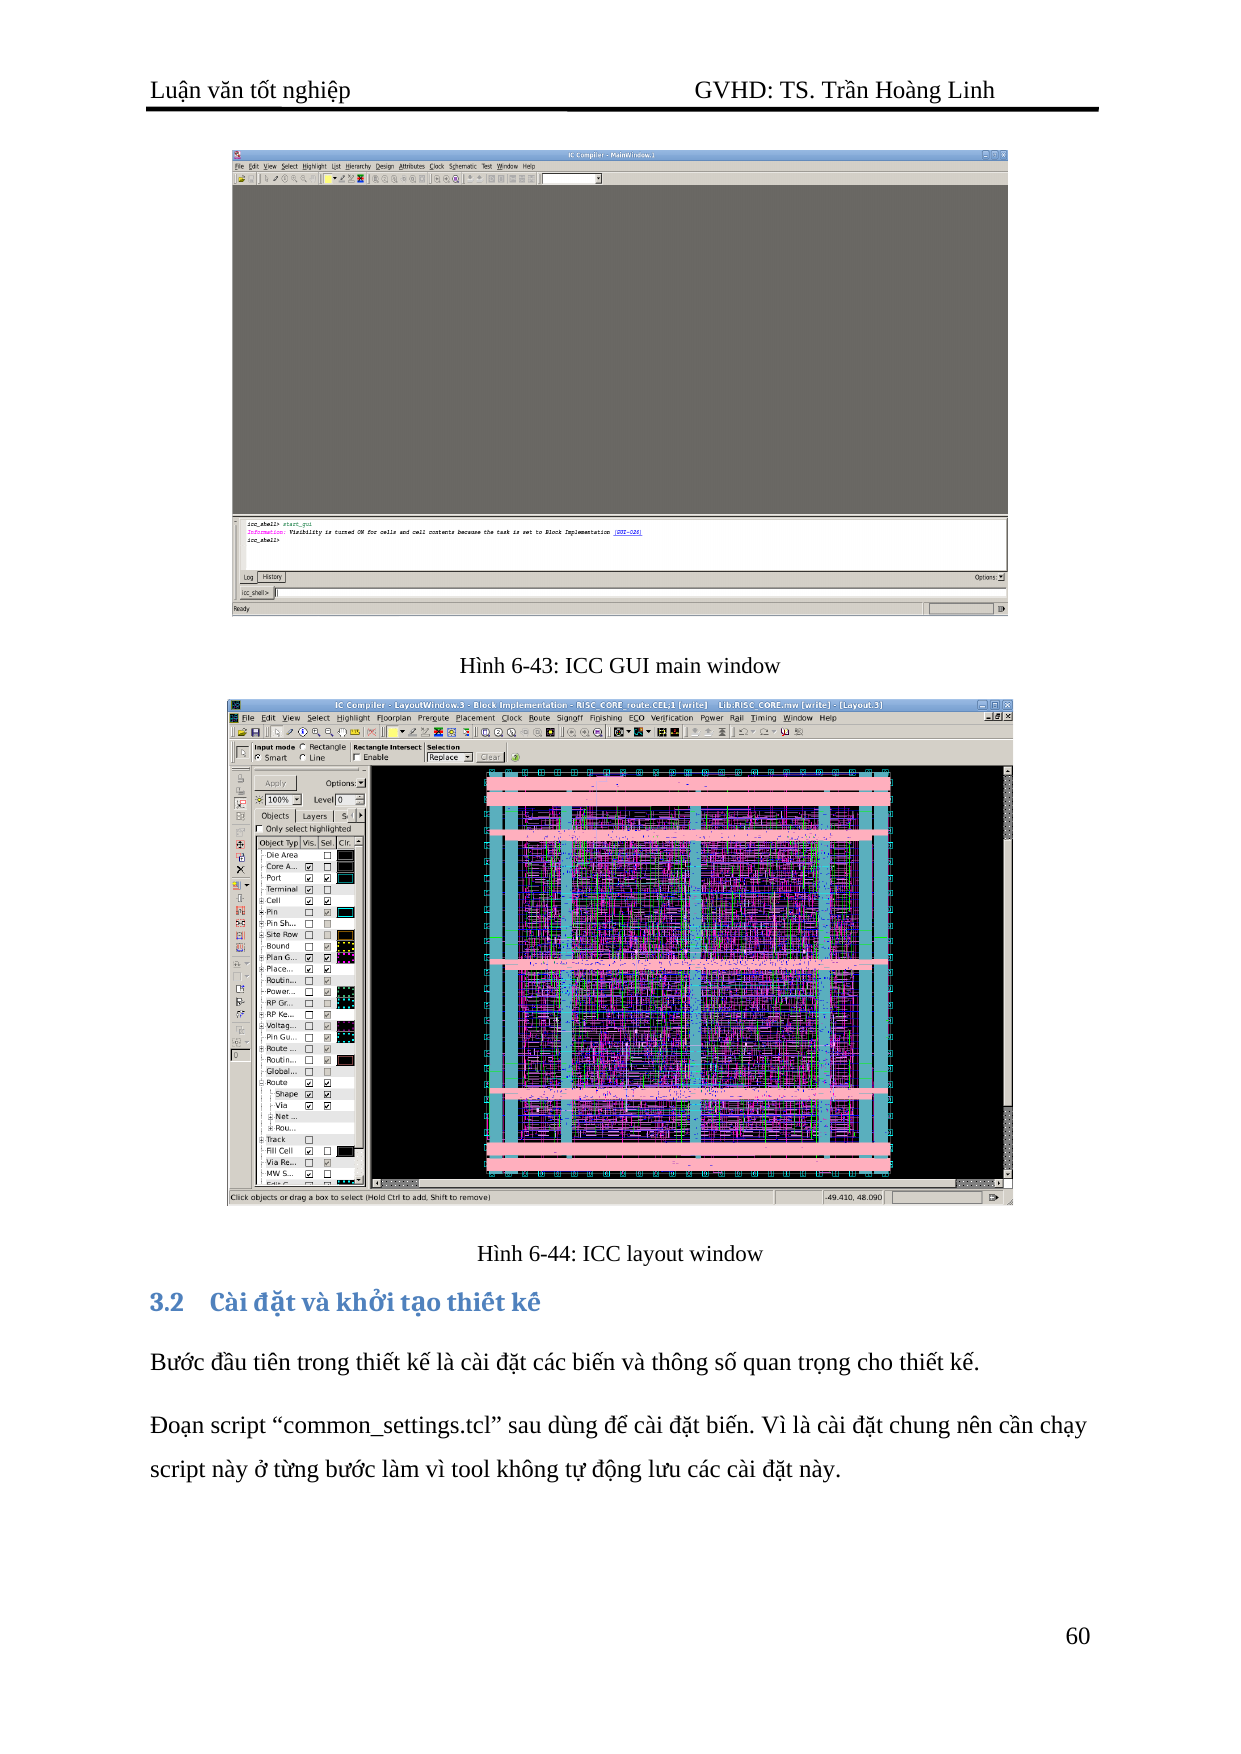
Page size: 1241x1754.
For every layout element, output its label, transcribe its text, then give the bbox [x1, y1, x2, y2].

list Cài đặt và khởi tạo thiết kế [150, 1287, 1090, 1319]
picture [227, 699, 1014, 1206]
picture [232, 150, 1008, 617]
text Đoạn script “common_settings.tcl” sau dùng để cài đặt biến. Vì là cài đặt chung nên cần chạy script này ở từng bước làm vì tool không tự động lưu các cài đặt này. [150, 1411, 1090, 1482]
text Bước đầu tiên trong thiết kế là cài đặt các biến và thông số quan trọng cho thiết kế. [150, 1347, 1090, 1375]
